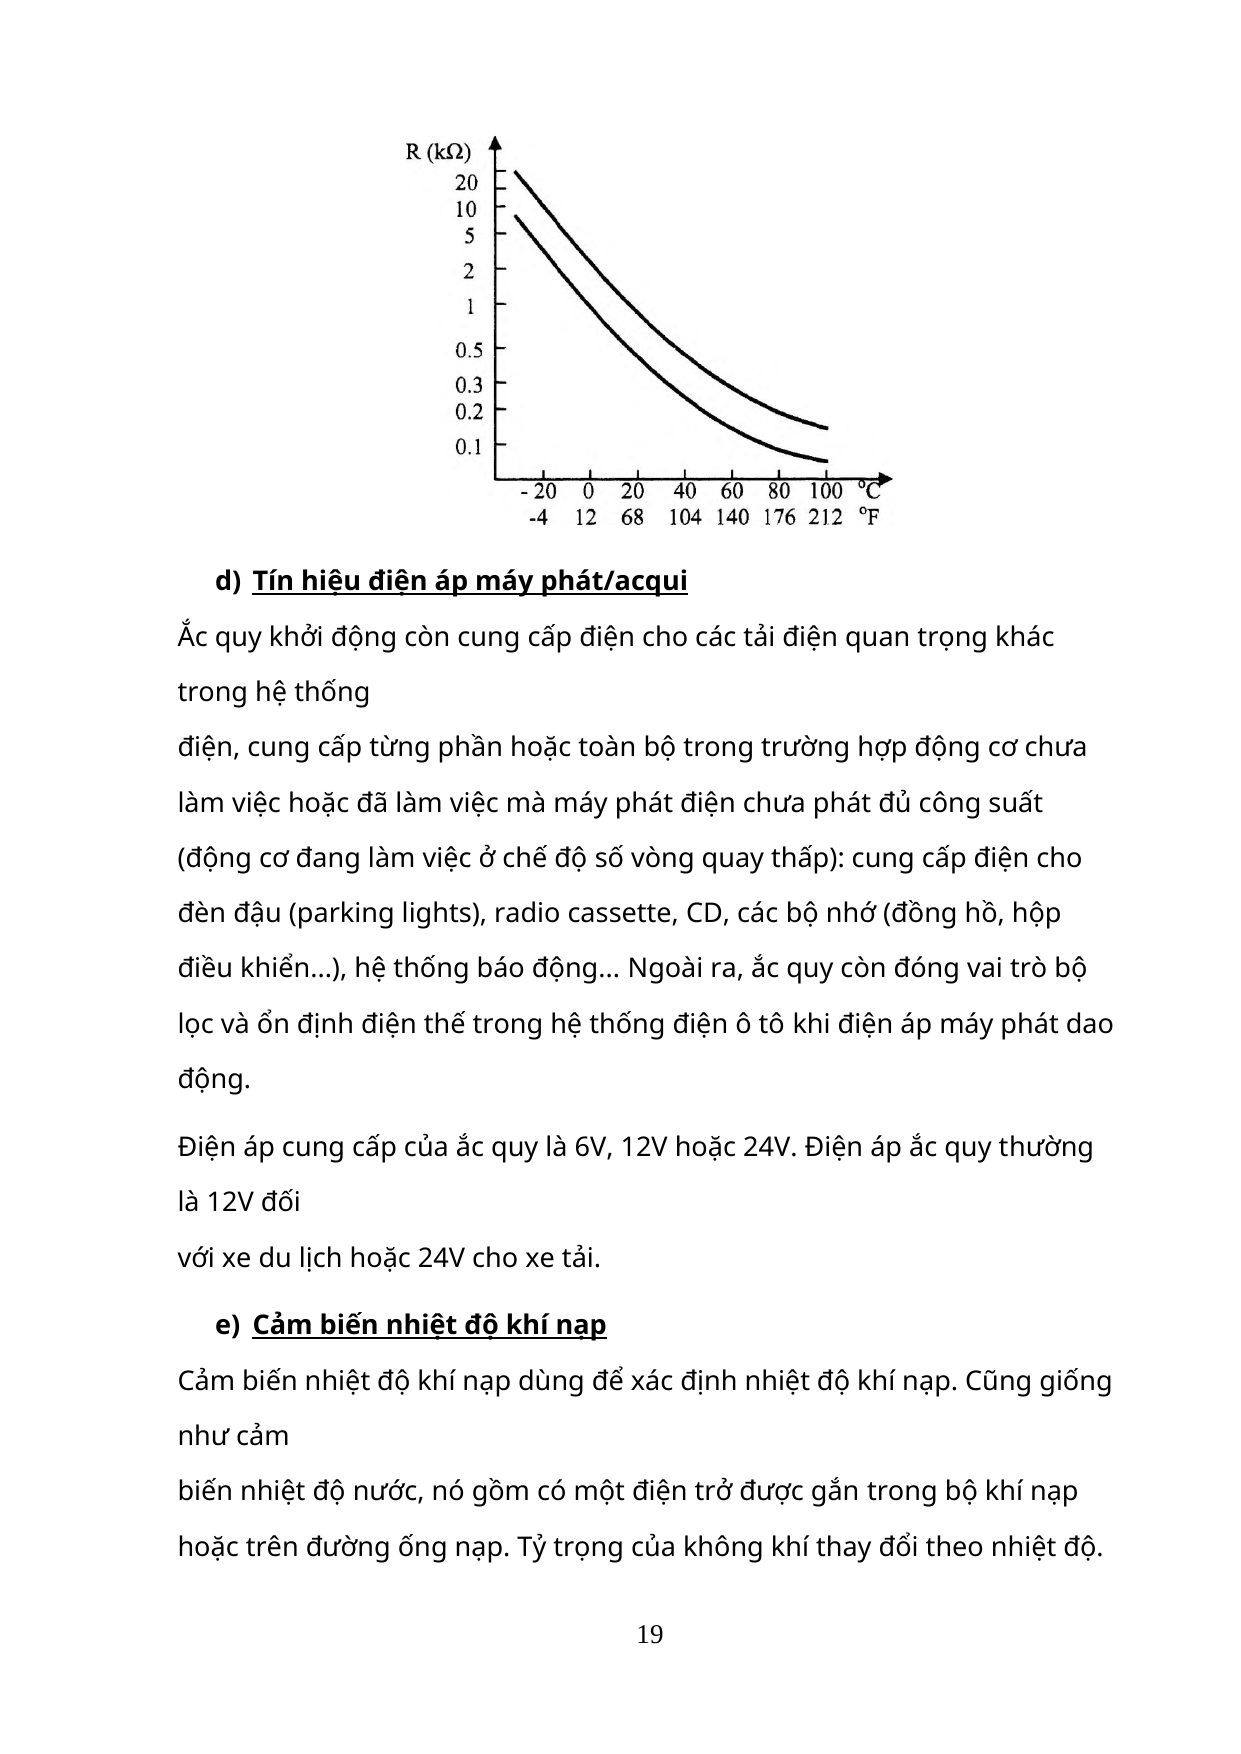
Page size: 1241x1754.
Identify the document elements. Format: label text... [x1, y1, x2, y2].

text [177, 1361, 1122, 1564]
subtitle Tín hiệu điện áp máy phát/acqui [215, 562, 1122, 599]
subtitle Cảm biến nhiệt độ khí nạp [215, 1306, 1122, 1343]
picture [394, 118, 906, 534]
text Điện áp cung cấp của ắc quy là 6V, 12V hoặc 24V. Điện áp ắc quy thường là 12V đối với xe du lịch hoặc 24V cho xe tải. [177, 1127, 1122, 1275]
text Ắc quy khởi động còn cung cấp điện cho các tải điện quan trọng khác trong hệ thống điện, cung cấp từng phần hoặc toàn bộ trong trường hợp động cơ chưa làm việc hoặc đã làm việc mà máy phát điện chưa phát đủ công suất (động cơ đang làm việc ở chế độ số vòng quay thấp): cung cấp điện cho đèn đậu (parking lights), radio cassette, CD, các bộ nhớ (đồng hồ, hộp điều khiển...), hệ thống báo động... Ngoài ra, ắc quy còn đóng vai trò bộ lọc và ổn định điện thế trong hệ thống điện ô tô khi điện áp máy phát dao động. [177, 617, 1122, 1096]
